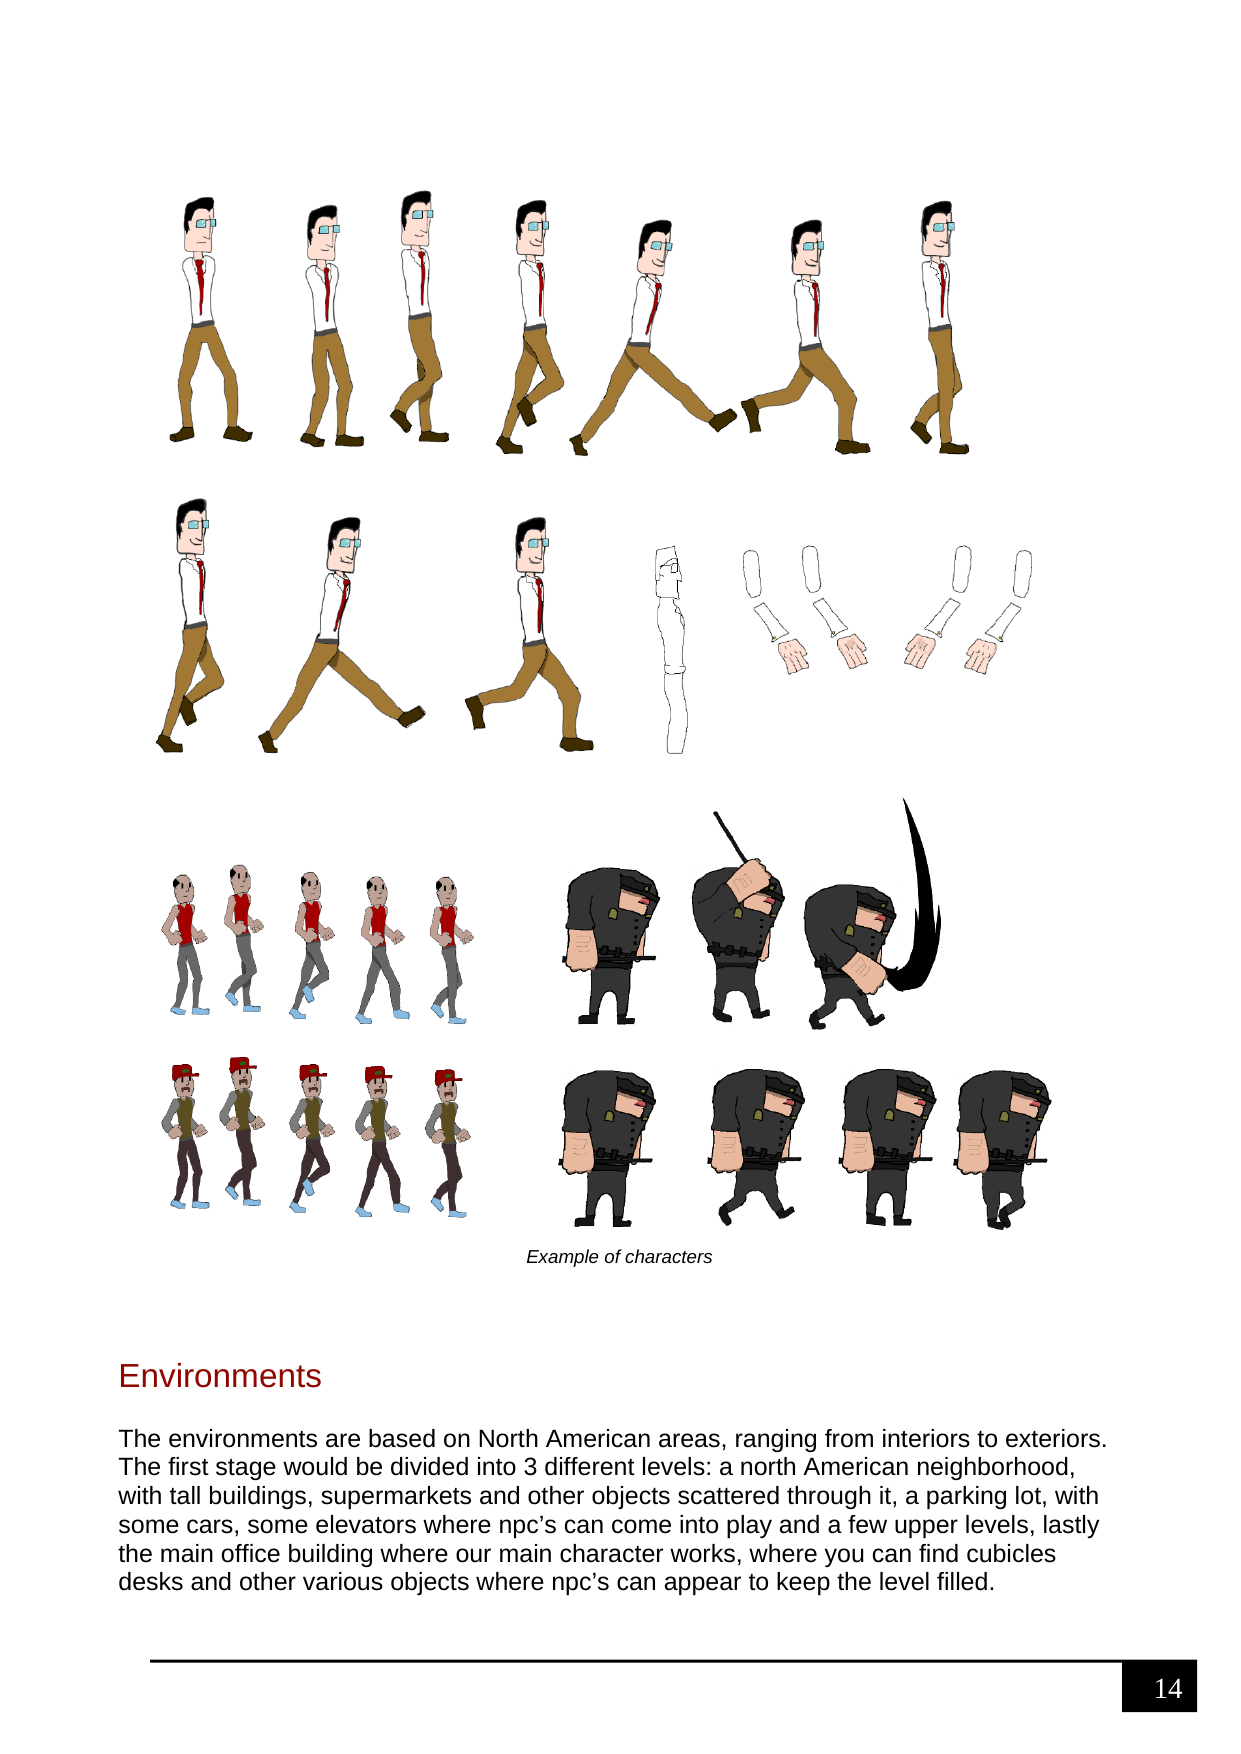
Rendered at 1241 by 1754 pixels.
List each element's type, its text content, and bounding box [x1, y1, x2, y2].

text The environments are based on North American areas, ranging from interiors to exteriors. [118, 1423, 1122, 1452]
subtitle Environments [118, 1356, 1122, 1395]
picture [61, 766, 1064, 1247]
picture [146, 185, 1040, 761]
text The first stage would be divided into 3 different levels: a north American neighborhood, with tall buildings, supermarkets and other objects scattered through it, a parking lot, with some cars, some elevators where npc’s can come into play and a few upper levels, lastly the main office building where our main character works, where you can find cubicles desks and other various objects where npc’s can appear to keep the level filled. [118, 1452, 1122, 1596]
